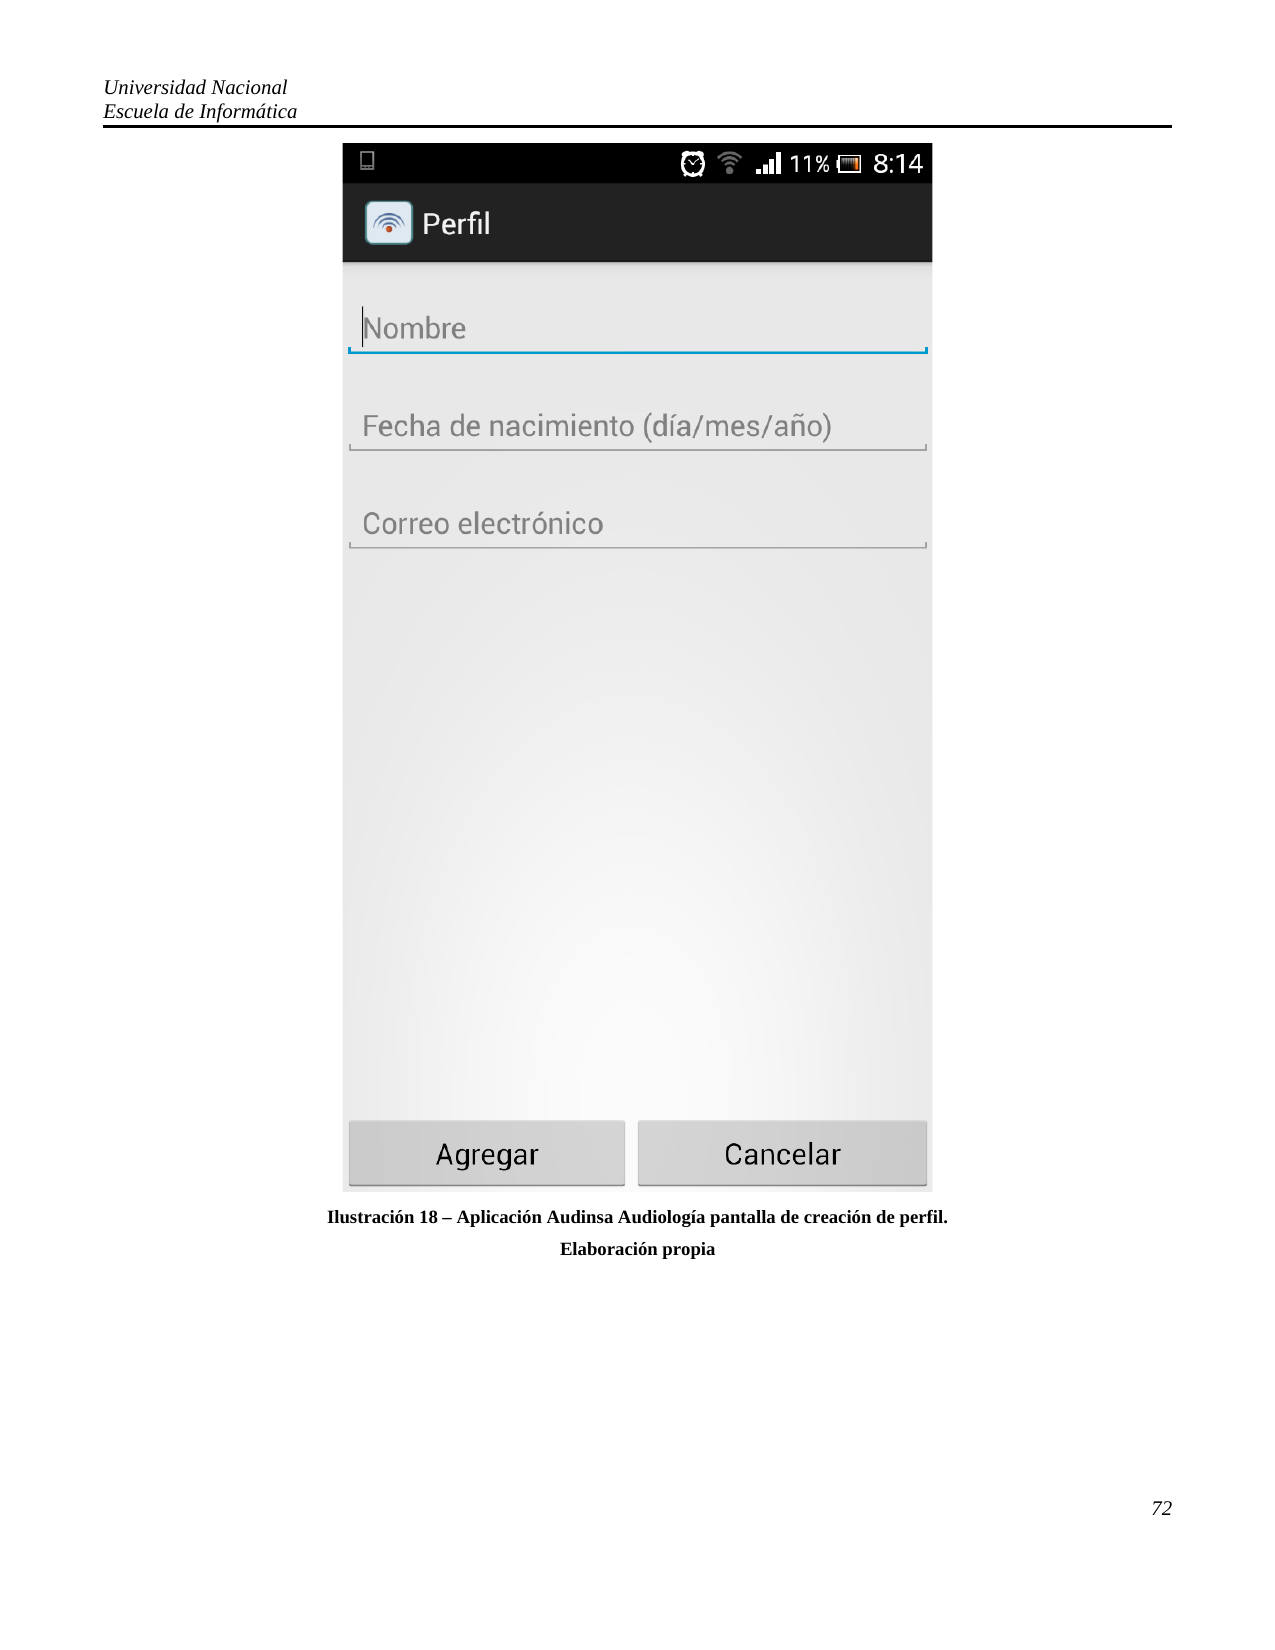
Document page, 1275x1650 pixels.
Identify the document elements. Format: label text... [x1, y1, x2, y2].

text Elaboración propia [103, 1238, 1172, 1260]
picture [342, 143, 933, 1192]
